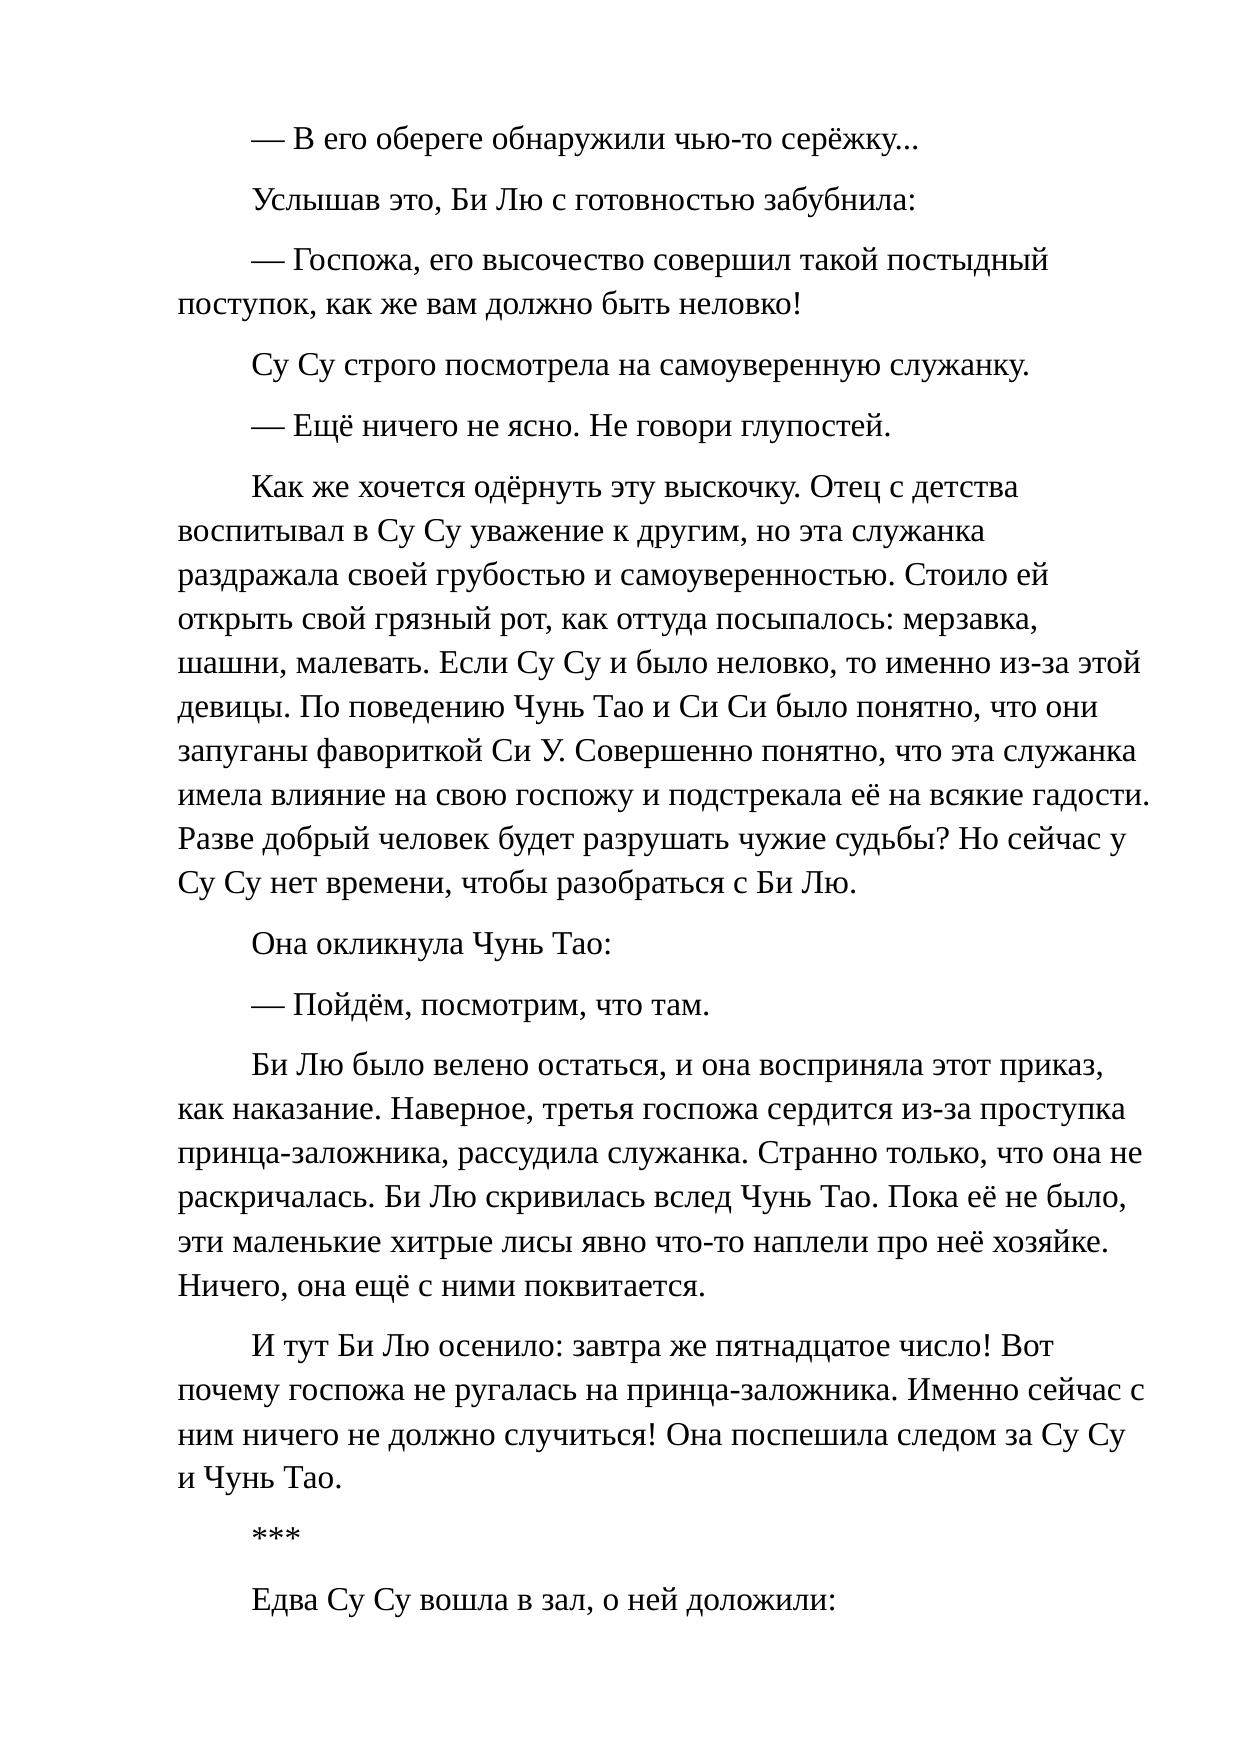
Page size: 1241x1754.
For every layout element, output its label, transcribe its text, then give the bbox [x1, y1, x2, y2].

text — Пойдём, посмотрим, что там. [177, 984, 1152, 1022]
text Она окликнула Чунь Тао: [177, 923, 1152, 961]
text Услышав это, Би Лю с готовностью забубнила: [177, 179, 1152, 217]
text Су Су строго посмотрела на самоуверенную служанку. [177, 344, 1152, 383]
text — В его обереге обнаружили чью-то серёжку... [177, 118, 1152, 156]
text Как же хочется одёрнуть эту выскочку. Отец с детства воспитывал в Су Су уважение к другим, но эта служанка раздражала своей грубостью и самоуверенностью. Стоило ей открыть свой грязный рот, как оттуда посыпалось: мерзавка, шашни, малевать. Если Су Су и было неловко, то именно из-за этой девицы. По поведению Чунь Тао и Си Си было понятно, что они запуганы фавориткой Си У. Совершенно понятно, что эта служанка имела влияние на свою госпожу и подстрекала её на всякие гадости. Разве добрый человек будет разрушать чужие судьбы? Но сейчас у Су Су нет времени, чтобы разобраться с Би Лю. [177, 466, 1152, 901]
text — Ещё ничего не ясно. Не говори глупостей. [177, 405, 1152, 443]
text Едва Су Су вошла в зал, о ней доложили: [177, 1579, 1152, 1618]
text — Госпожа, его высочество совершил такой постыдный поступок, как же вам должно быть неловко! [177, 239, 1152, 322]
text Би Лю было велено остаться, и она восприняла этот приказ, как наказание. Наверное, третья госпожа сердится из-за проступка принца-заложника, рассудила служанка. Странно только, что она не раскричалась. Би Лю скривилась вслед Чунь Тао. Пока её не было, эти маленькие хитрые лисы явно что-то наплели про неё хозяйке. Ничего, она ещё с ними поквитается. [177, 1044, 1152, 1303]
text И тут Би Лю осенило: завтра же пятнадцатое число! Вот почему госпожа не ругалась на принца-заложника. Именно сейчас с ним ничего не должно случиться! Она поспешила следом за Су Су и Чунь Тао. [177, 1326, 1152, 1496]
text *** [177, 1518, 1152, 1557]
